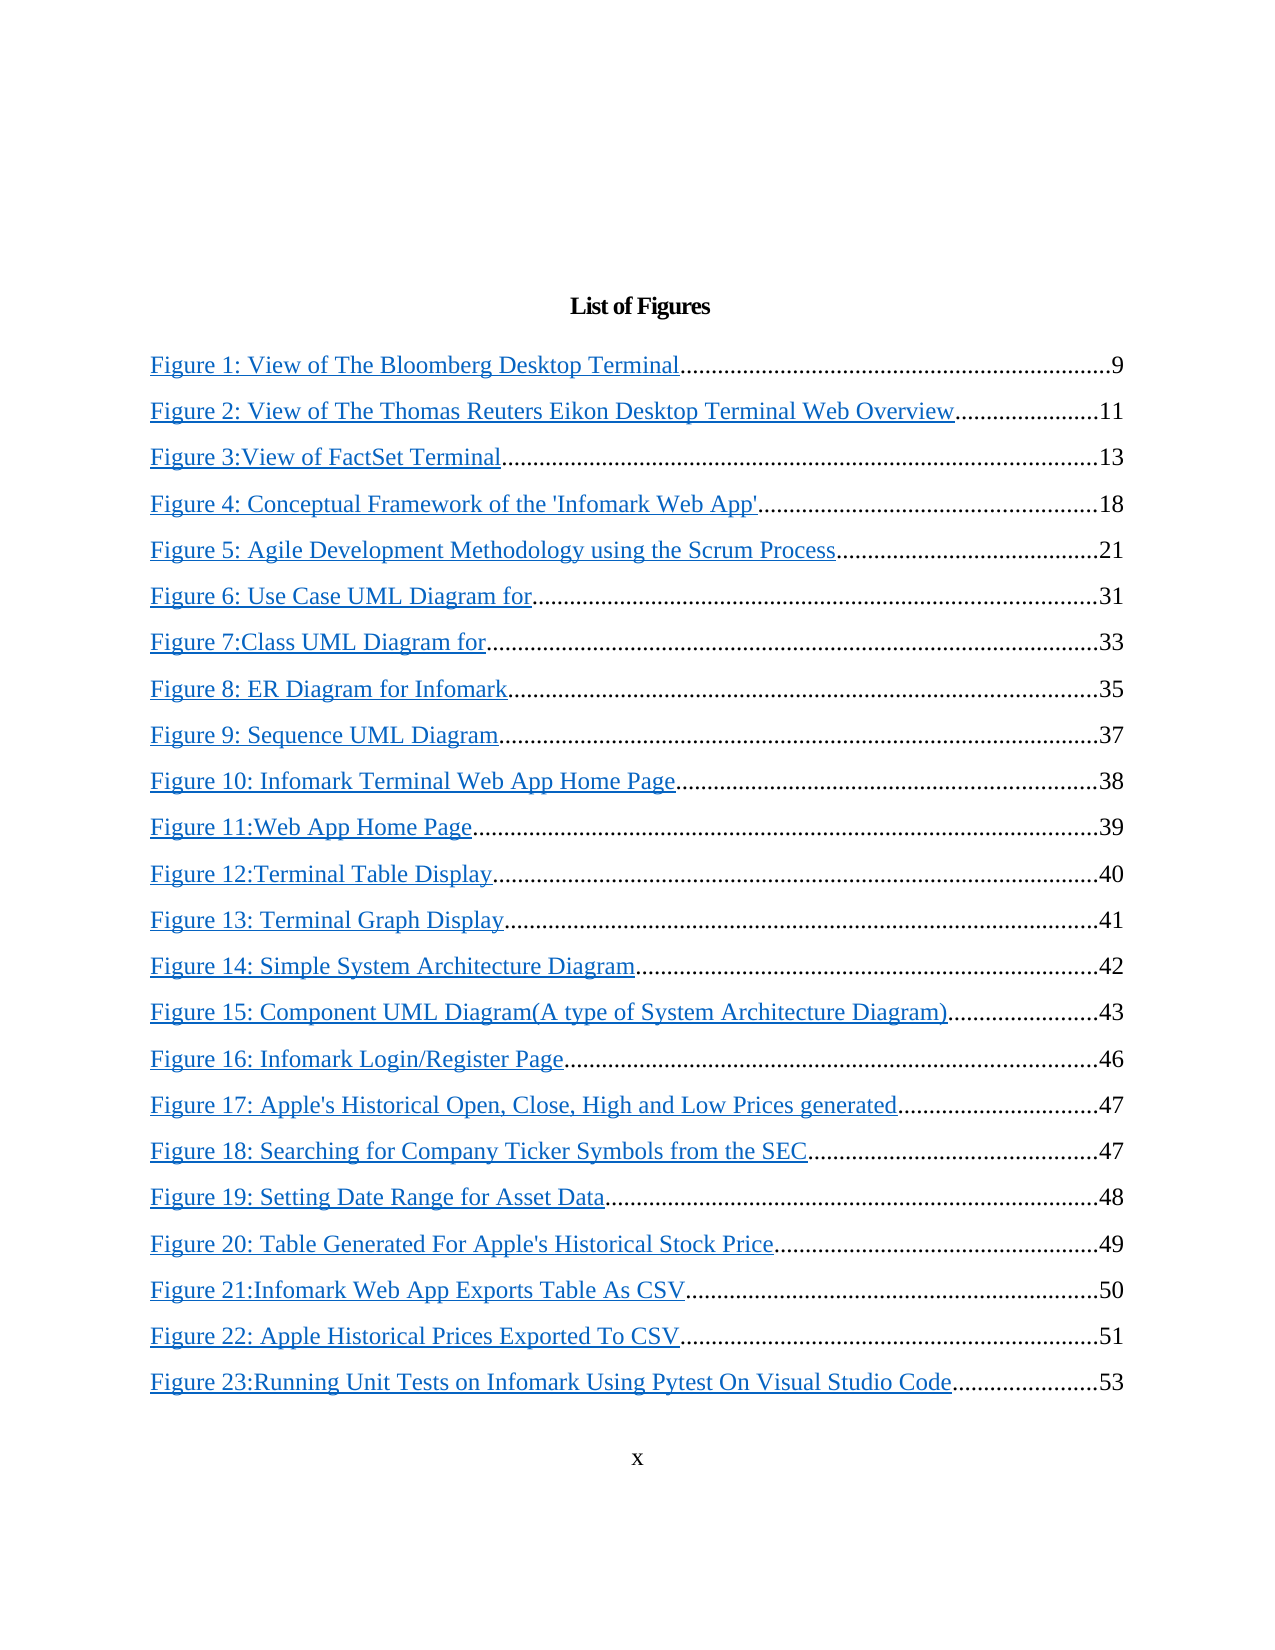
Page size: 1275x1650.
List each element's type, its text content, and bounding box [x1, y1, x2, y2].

text Figure 14: Simple System Architecture Diagram 42 [150, 951, 1125, 980]
text Figure 15: Component UML Diagram(A type of System Architecture Diagram) 43 [150, 997, 1125, 1026]
text Figure 6: Use Case UML Diagram for 31 [150, 581, 1125, 610]
text Figure 20: Table Generated For Apple's Historical Stock Price 49 [150, 1229, 1125, 1257]
text Figure 2: View of The Thomas Reuters Eikon Desktop Terminal Web Overview 11 [150, 396, 1125, 425]
text Figure 18: Searching for Company Ticker Symbols from the SEC 47 [150, 1136, 1125, 1165]
text Figure 9: Sequence UML Diagram 37 [150, 720, 1125, 749]
text Figure 11:Web App Home Page 39 [150, 812, 1125, 841]
text Figure 21:Infomark Web App Exports Table As CSV 50 [150, 1275, 1125, 1304]
text List of Figures [150, 291, 1125, 320]
text Figure 19: Setting Date Range for Asset Data 48 [150, 1182, 1125, 1211]
text Figure 17: Apple's Historical Open, Close, High and Low Prices generated 47 [150, 1090, 1125, 1119]
text Figure 10: Infomark Terminal Web App Home Page 38 [150, 766, 1125, 795]
text Figure 23:Running Unit Tests on Infomark Using Pytest On Visual Studio Code 53 [150, 1367, 1125, 1396]
text Figure 5: Agile Development Methodology using the Scrum Process 21 [150, 535, 1125, 564]
text Figure 22: Apple Historical Prices Exported To CSV 51 [150, 1321, 1125, 1350]
text Figure 16: Infomark Login/Register Page 46 [150, 1044, 1125, 1072]
text Figure 12:Terminal Table Display 40 [150, 859, 1125, 887]
text Figure 8: ER Diagram for Infomark 35 [150, 674, 1125, 702]
text Figure 3:View of FactSet Terminal 13 [150, 442, 1125, 471]
text Figure 13: Terminal Graph Display 41 [150, 905, 1125, 934]
text Figure 4: Conceptual Framework of the 'Infomark Web App' 18 [150, 489, 1125, 517]
text Figure 1: View of The Bloomberg Desktop Terminal 9 [150, 350, 1125, 379]
text Figure 7:Class UML Diagram for 33 [150, 627, 1125, 656]
